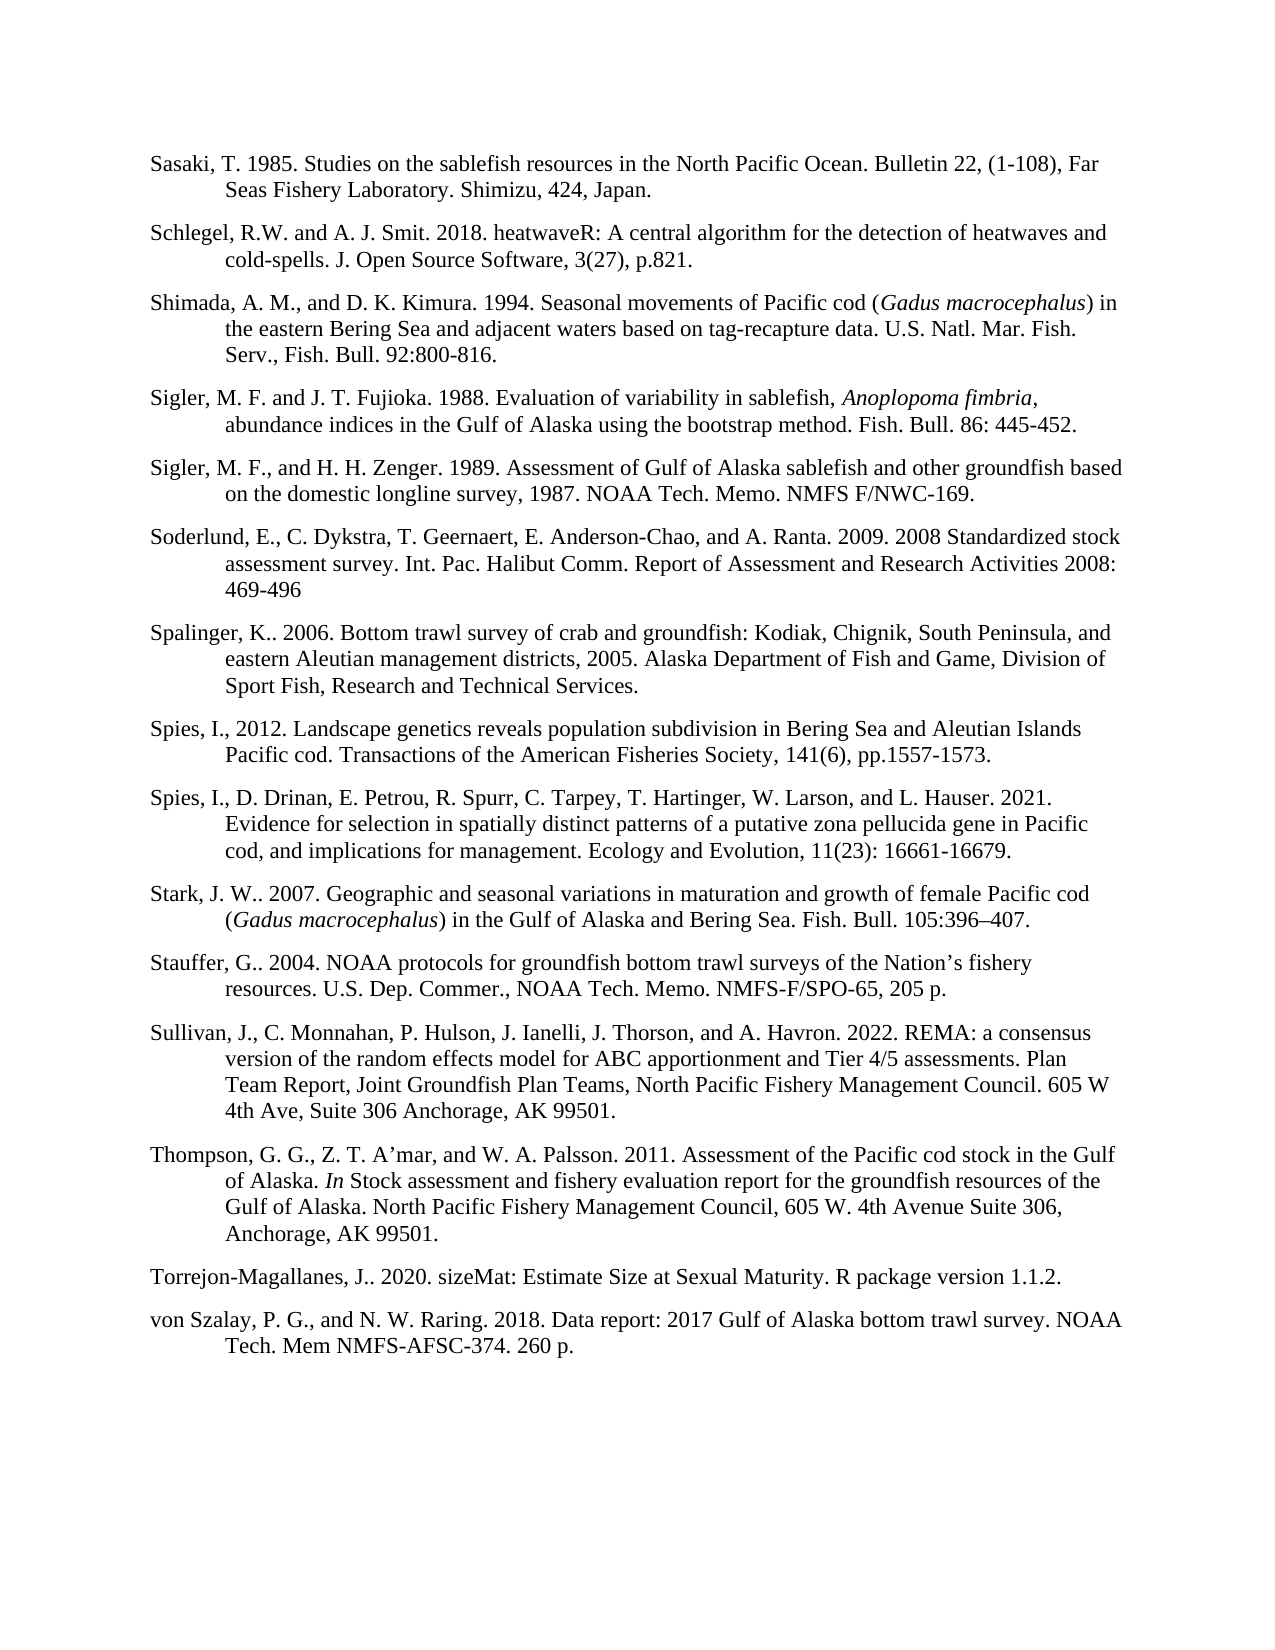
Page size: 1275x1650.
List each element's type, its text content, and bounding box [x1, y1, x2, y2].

text Stauffer, G.. 2004. NOAA protocols for groundfish bottom trawl surveys of the Nation’s fishery resources. U.S. Dep. Commer., NOAA Tech. Memo. NMFS-F/SPO-65, 205 p. [150, 949, 1125, 1002]
text Shimada, A. M., and D. K. Kimura. 1994. Seasonal movements of Pacific cod (Gadus macrocephalus) in the eastern Bering Sea and adjacent waters based on tag-recapture data. U.S. Natl. Mar. Fish. Serv., Fish. Bull. 92:800-816. [150, 289, 1125, 368]
text Spalinger, K.. 2006. Bottom trawl survey of crab and groundfish: Kodiak, Chignik, South Peninsula, and eastern Aleutian management districts, 2005. Alaska Department of Fish and Game, Division of Sport Fish, Research and Technical Services. [150, 619, 1125, 698]
text Thompson, G. G., Z. T. A’mar, and W. A. Palsson. 2011. Assessment of the Pacific cod stock in the Gulf of Alaska. In Stock assessment and fishery evaluation report for the groundfish resources of the Gulf of Alaska. North Pacific Fishery Management Council, 605 W. 4th Avenue Suite 306, Anchorage, AK 99501. [150, 1141, 1125, 1246]
text von Szalay, P. G., and N. W. Raring. 2018. Data report: 2017 Gulf of Alaska bottom trawl survey. NOAA Tech. Mem NMFS-AFSC-374. 260 p. [150, 1306, 1125, 1358]
text Torrejon-Magallanes, J.. 2020. sizeMat: Estimate Size at Sexual Maturity. R package version 1.1.2. [150, 1263, 1125, 1289]
text Sullivan, J., C. Monnahan, P. Hulson, J. Ianelli, J. Thorson, and A. Havron. 2022. REMA: a consensus version of the random effects model for ABC apportionment and Tier 4/5 assessments. Plan Team Report, Joint Groundfish Plan Teams, North Pacific Fishery Management Council. 605 W 4th Ave, Suite 306 Anchorage, AK 99501. [150, 1018, 1125, 1124]
text Spies, I., D. Drinan, E. Petrou, R. Spurr, C. Tarpey, T. Hartinger, W. Larson, and L. Hauser. 2021. Evidence for selection in spatially distinct patterns of a putative zona pellucida gene in Pacific cod, and implications for management. Ecology and Evolution, 11(23): 16661-16679. [150, 784, 1125, 863]
text Sasaki, T. 1985. Studies on the sablefish resources in the North Pacific Ocean. Bulletin 22, (1-108), Far Seas Fishery Laboratory. Shimizu, 424, Japan. [150, 150, 1125, 203]
text Spies, I., 2012. Landscape genetics reveals population subdivision in Bering Sea and Aleutian Islands Pacific cod. Transactions of the American Fisheries Society, 141(6), pp.1557-1573. [150, 715, 1125, 767]
text Soderlund, E., C. Dykstra, T. Geernaert, E. Anderson-Chao, and A. Ranta. 2009. 2008 Standardized stock assessment survey. Int. Pac. Halibut Comm. Report of Assessment and Research Activities 2008: 469-496 [150, 523, 1125, 602]
text Sigler, M. F., and H. H. Zenger. 1989. Assessment of Gulf of Alaska sablefish and other groundfish based on the domestic longline survey, 1987. NOAA Tech. Memo. NMFS F/NWC-169. [150, 454, 1125, 507]
text Stark, J. W.. 2007. Geographic and seasonal variations in maturation and growth of female Pacific cod (Gadus macrocephalus) in the Gulf of Alaska and Bering Sea. Fish. Bull. 105:396–407. [150, 880, 1125, 932]
text Sigler, M. F. and J. T. Fujioka. 1988. Evaluation of variability in sablefish, Anoplopoma fimbria, abundance indices in the Gulf of Alaska using the bootstrap method. Fish. Bull. 86: 445-452. [150, 384, 1125, 437]
text Schlegel, R.W. and A. J. Smit. 2018. heatwaveR: A central algorithm for the detection of heatwaves and cold-spells. J. Open Source Software, 3(27), p.821. [150, 219, 1125, 272]
